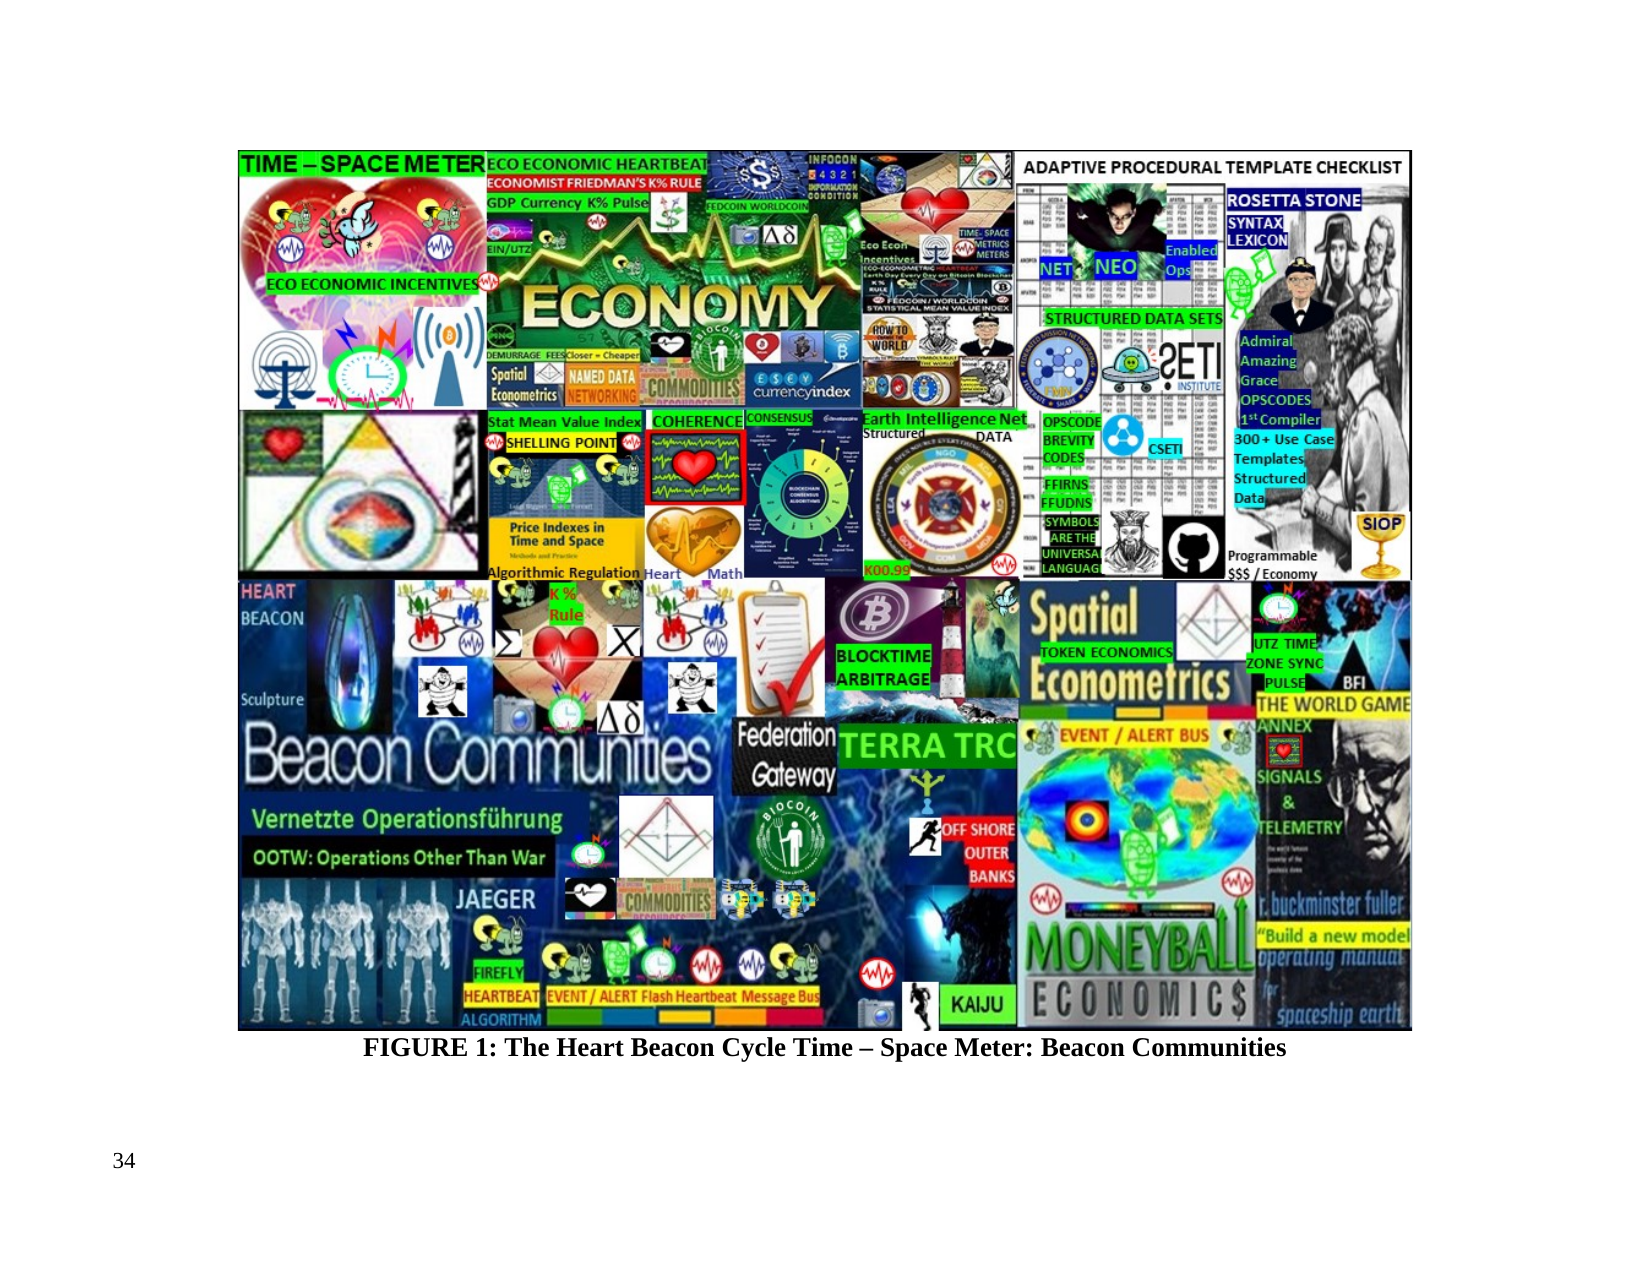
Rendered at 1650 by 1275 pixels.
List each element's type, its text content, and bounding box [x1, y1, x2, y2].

text FIGURE 1: The Heart Beacon Cycle Time – Space Meter: Beacon Communities [112, 1031, 1537, 1062]
picture [237, 150, 1413, 1031]
